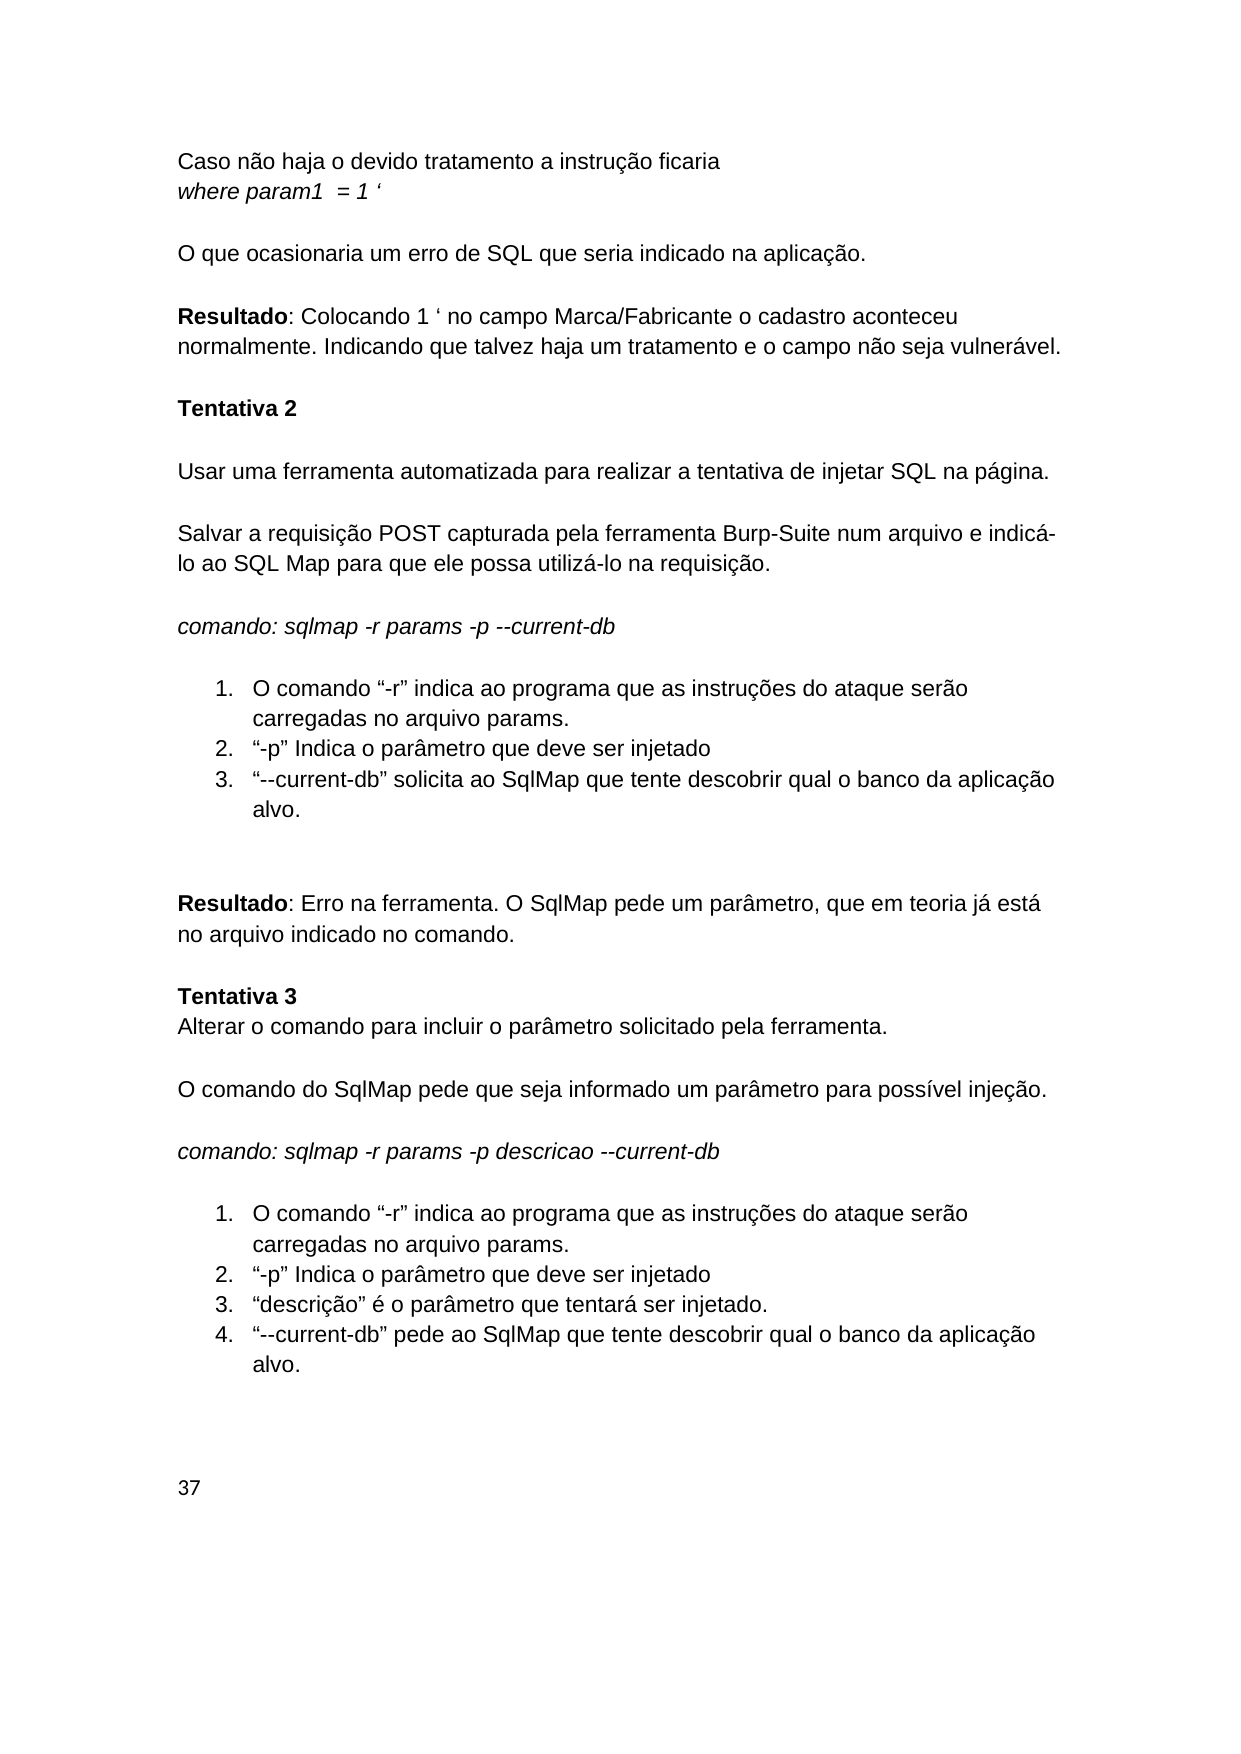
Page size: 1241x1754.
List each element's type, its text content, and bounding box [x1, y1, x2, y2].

text Caso não haja o devido tratamento a instrução ficaria [177, 148, 1063, 174]
list O comando “-r” indica ao programa que as instruções do ataque serão carregadas no arquivo params. [215, 675, 1063, 732]
text O comando do SqlMap pede que seja informado um parâmetro para possível injeção. [177, 1076, 1063, 1102]
text comando: sqlmap -r params -p descricao --current-db [177, 1138, 1063, 1164]
text Resultado: Erro na ferramenta. O SqlMap pede um parâmetro, que em teoria já está no arquivo indicado no comando. [177, 890, 1063, 947]
list “--current-db” pede ao SqlMap que tente descobrir qual o banco da aplicação alvo. [215, 1321, 1063, 1378]
text Alterar o comando para incluir o parâmetro solicitado pela ferramenta. [177, 1013, 1063, 1039]
text Usar uma ferramenta automatizada para realizar a tentativa de injetar SQL na página. [177, 458, 1063, 484]
text Salvar a requisição POST capturada pela ferramenta Burp-Suite num arquivo e indicá-lo ao SQL Map para que ele possa utilizá-lo na requisição. [177, 520, 1063, 577]
list “--current-db” solicita ao SqlMap que tente descobrir qual o banco da aplicação alvo. [215, 766, 1063, 822]
list “descrição” é o parâmetro que tentará ser injetado. [215, 1291, 1063, 1317]
list O comando “-r” indica ao programa que as instruções do ataque serão carregadas no arquivo params. [215, 1200, 1063, 1257]
text comando: sqlmap -r params -p --current-db [177, 613, 1063, 639]
list “-p” Indica o parâmetro que deve ser injetado [215, 735, 1063, 762]
text Tentativa 3 [177, 983, 1063, 1009]
text Tentativa 2 [177, 395, 1063, 422]
list “-p” Indica o parâmetro que deve ser injetado [215, 1261, 1063, 1287]
text Resultado: Colocando 1 ‘ no campo Marca/Fabricante o cadastro aconteceu normalmente. Indicando que talvez haja um tratamento e o campo não seja vulnerável. [177, 303, 1063, 359]
text where param1 = 1 ‘ [177, 178, 1063, 204]
text O que ocasionaria um erro de SQL que seria indicado na aplicação. [177, 240, 1063, 267]
